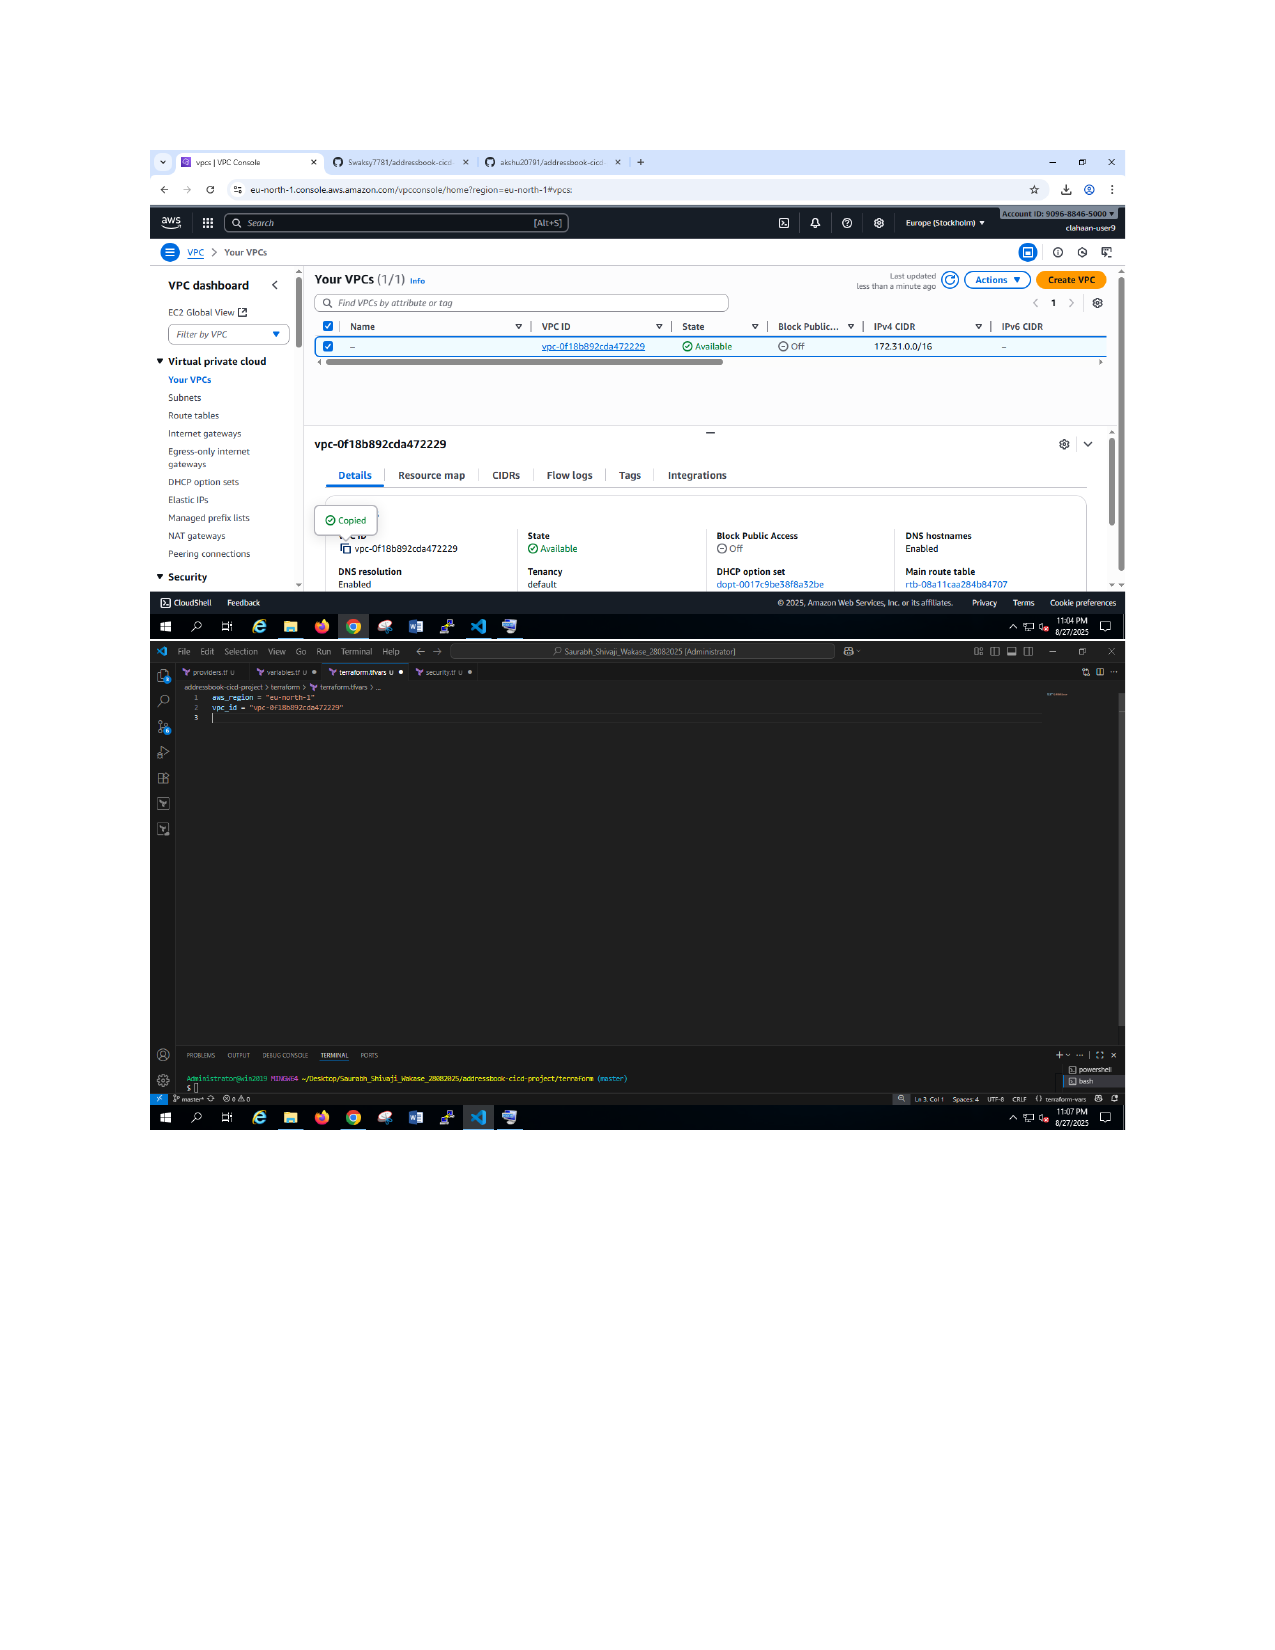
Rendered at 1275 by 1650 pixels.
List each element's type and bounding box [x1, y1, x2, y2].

picture [150, 641, 1125, 1130]
picture [150, 150, 1125, 639]
